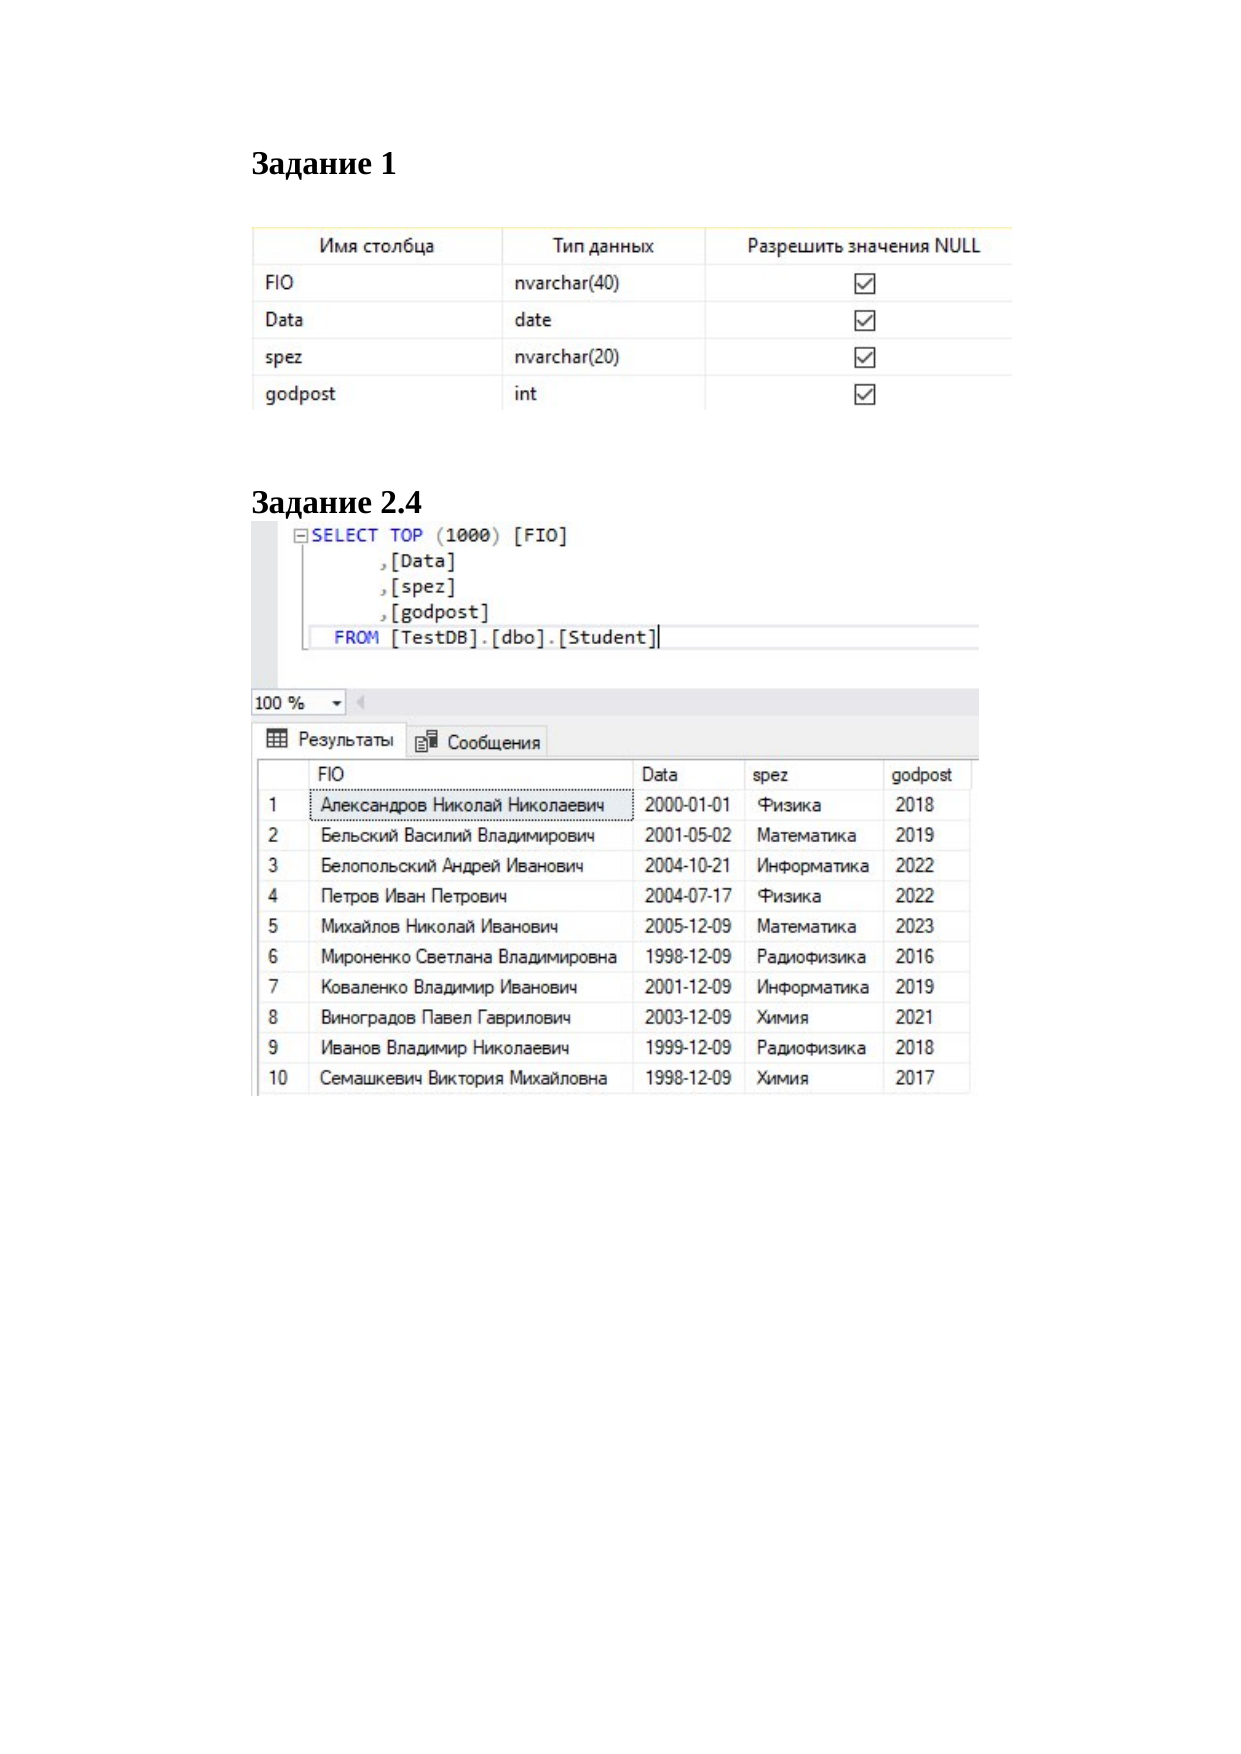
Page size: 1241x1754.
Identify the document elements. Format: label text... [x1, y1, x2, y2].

picture [251, 521, 979, 1096]
subtitle Задание 1 [177, 143, 1152, 181]
picture [251, 227, 1013, 410]
subtitle Задание 2.4 [177, 483, 1152, 521]
